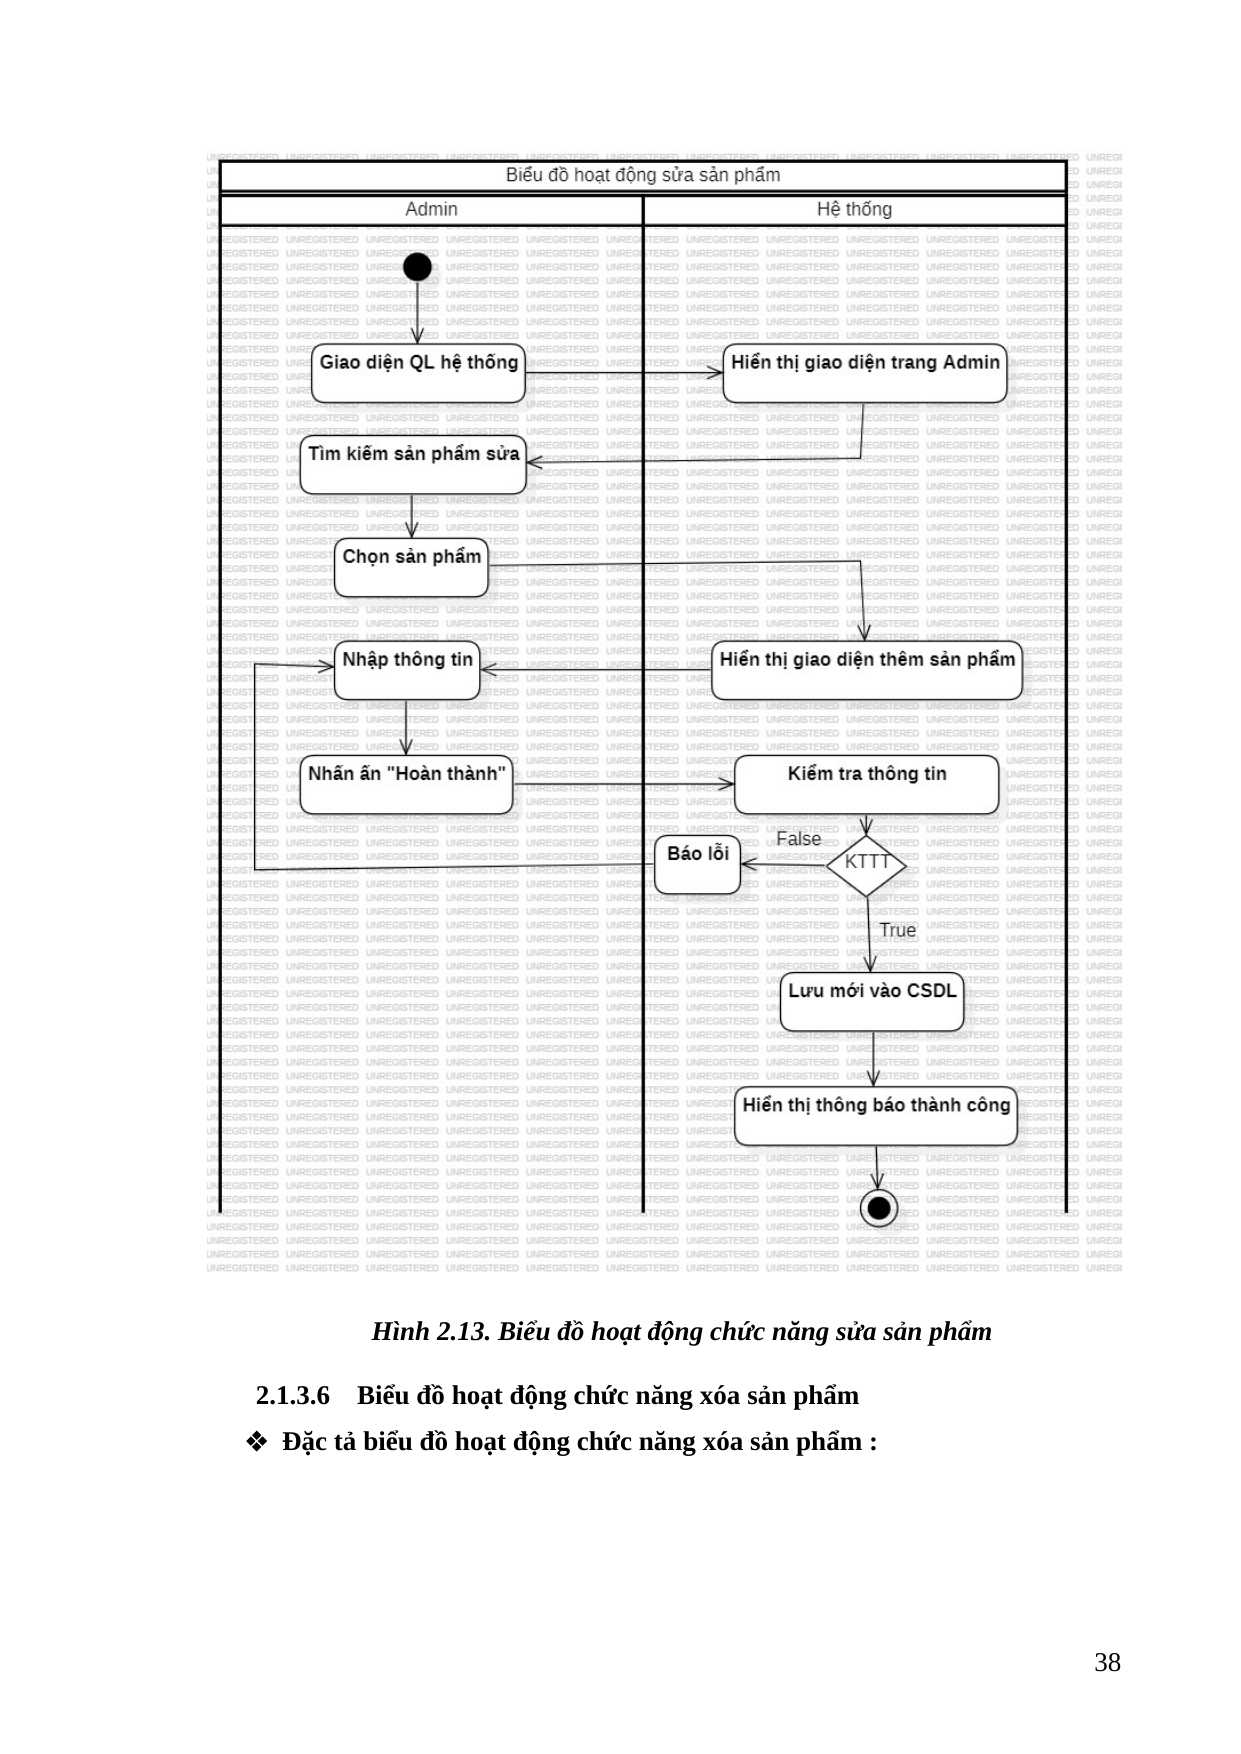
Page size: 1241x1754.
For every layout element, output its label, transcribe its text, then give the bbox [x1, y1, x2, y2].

text Hình 2.13. Biểu đồ hoạt động chức năng sửa sản phẩm [244, 1316, 1122, 1347]
picture [206, 147, 1123, 1284]
list Đặc tả biểu đồ hoạt động chức năng xóa sản phẩm : [244, 1426, 1122, 1457]
subtitle Biểu đồ hoạt động chức năng xóa sản phẩm [256, 1379, 1122, 1410]
